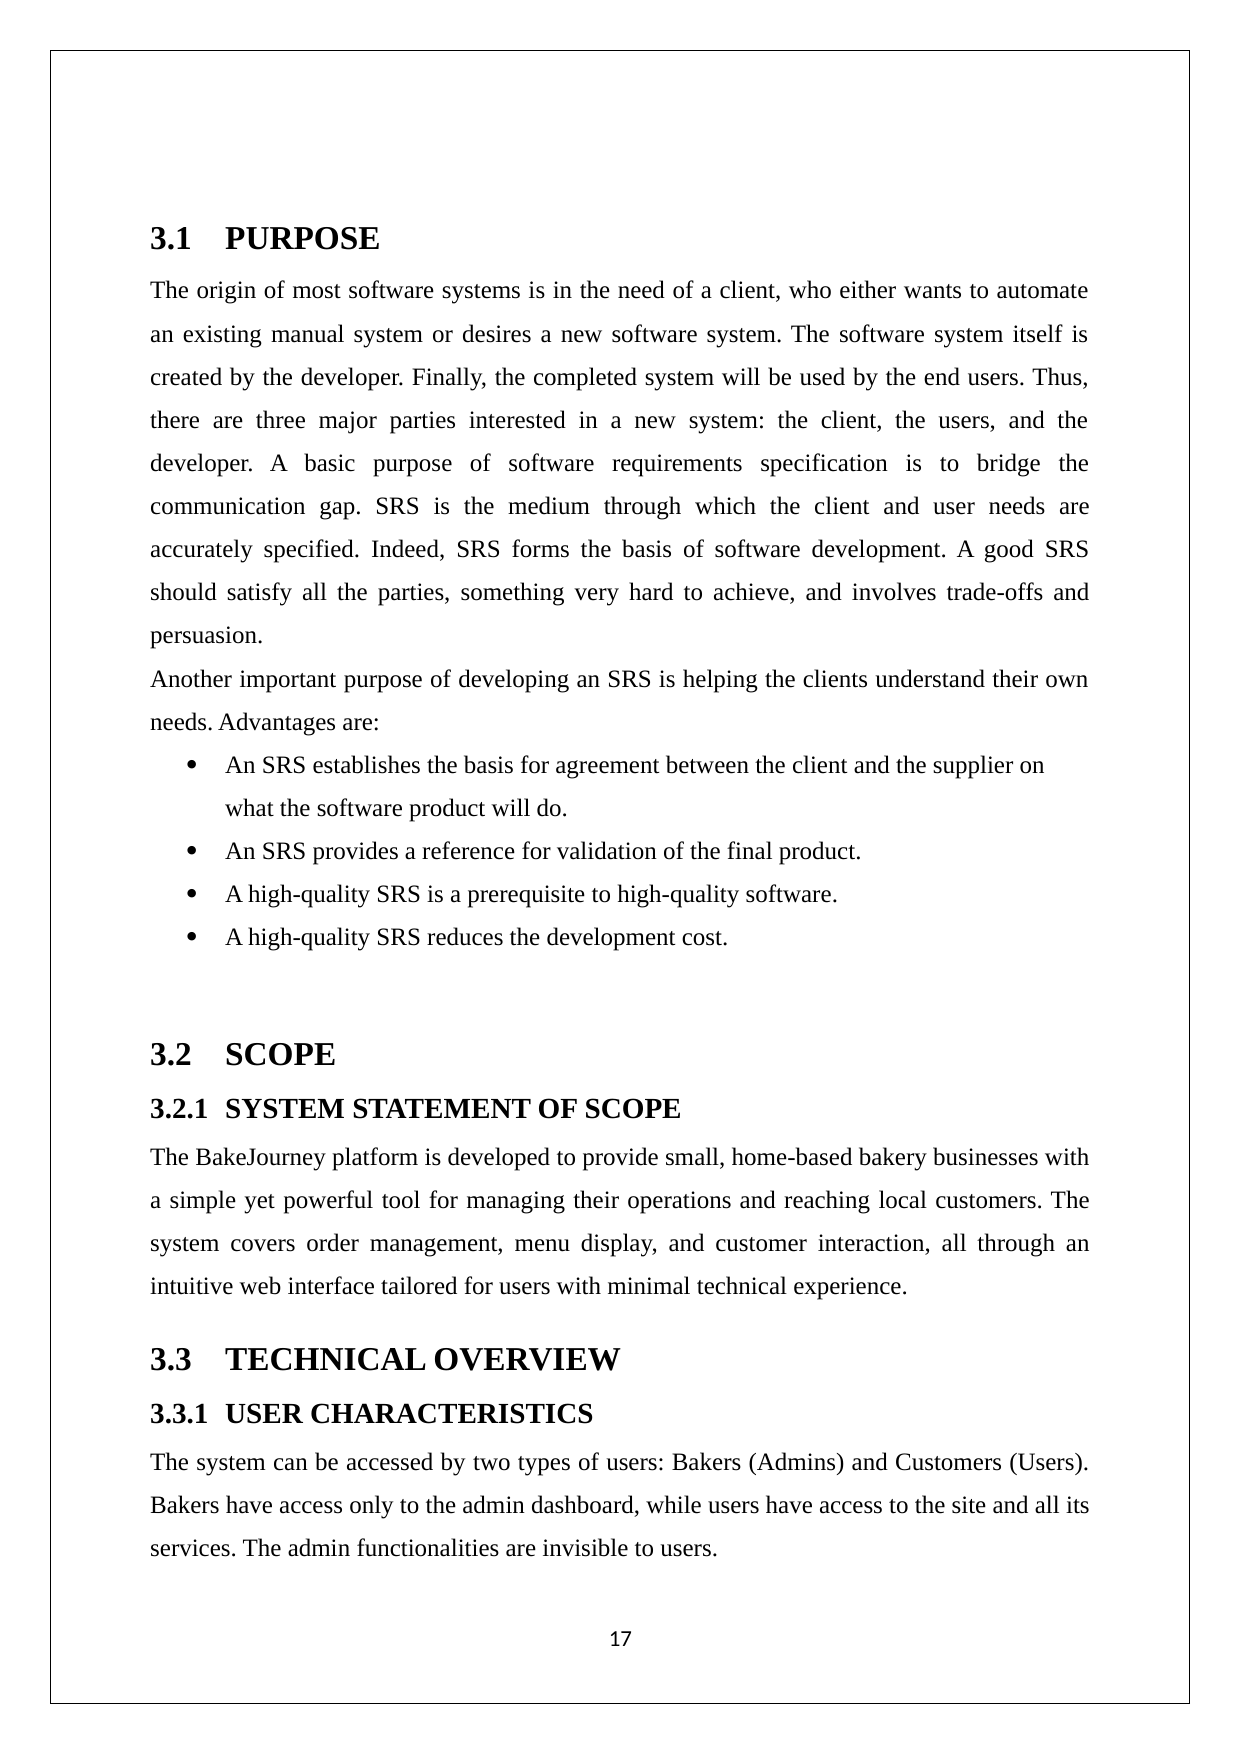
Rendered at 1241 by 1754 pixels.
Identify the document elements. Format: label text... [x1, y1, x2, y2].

subtitle SCOPE [150, 1034, 1090, 1072]
text The origin of most software systems is in the need of a client, who either wants to automate an existing manual system or desires a new software system. The software system itself is created by the developer. Finally, the completed system will be used by the end users. Thus, there are three major parties interested in a new system: the client, the users, and the developer. A basic purpose of software requirements specification is to bridge the communication gap. SRS is the medium through which the client and user needs are accurately specified. Indeed, SRS forms the basis of software development. A good SRS should satisfy all the parties, something very hard to achieve, and involves trade-offs and persuasion. [150, 276, 1090, 649]
list An SRS provides a reference for validation of the final product. [187, 836, 1090, 865]
text The system can be accessed by two types of users: Bakers (Admins) and Customers (Users). Bakers have access only to the admin dashboard, while users have access to the site and all its services. The admin functionalities are invisible to users. [150, 1447, 1090, 1562]
list A high-quality SRS reduces the development cost. [187, 922, 1090, 951]
list SYSTEM STATEMENT OF SCOPE [150, 1091, 1090, 1125]
list USER CHARACTERISTICS [150, 1397, 1090, 1430]
list An SRS establishes the basis for agreement between the client and the supplier on what the software product will do. [187, 750, 1090, 822]
text The BakeJourney platform is developed to provide small, home-based bakery businesses with a simple yet powerful tool for managing their operations and reaching local customers. The system covers order management, menu display, and customer interaction, all through an intuitive web interface tailored for users with minimal technical experience. [150, 1142, 1090, 1300]
text Another important purpose of developing an SRS is helping the clients understand their own needs. Advantages are: [150, 664, 1090, 736]
list A high-quality SRS is a prerequisite to high-quality software. [187, 879, 1090, 908]
subtitle PURPOSE [150, 218, 1090, 256]
subtitle TECHNICAL OVERVIEW [150, 1339, 1090, 1377]
